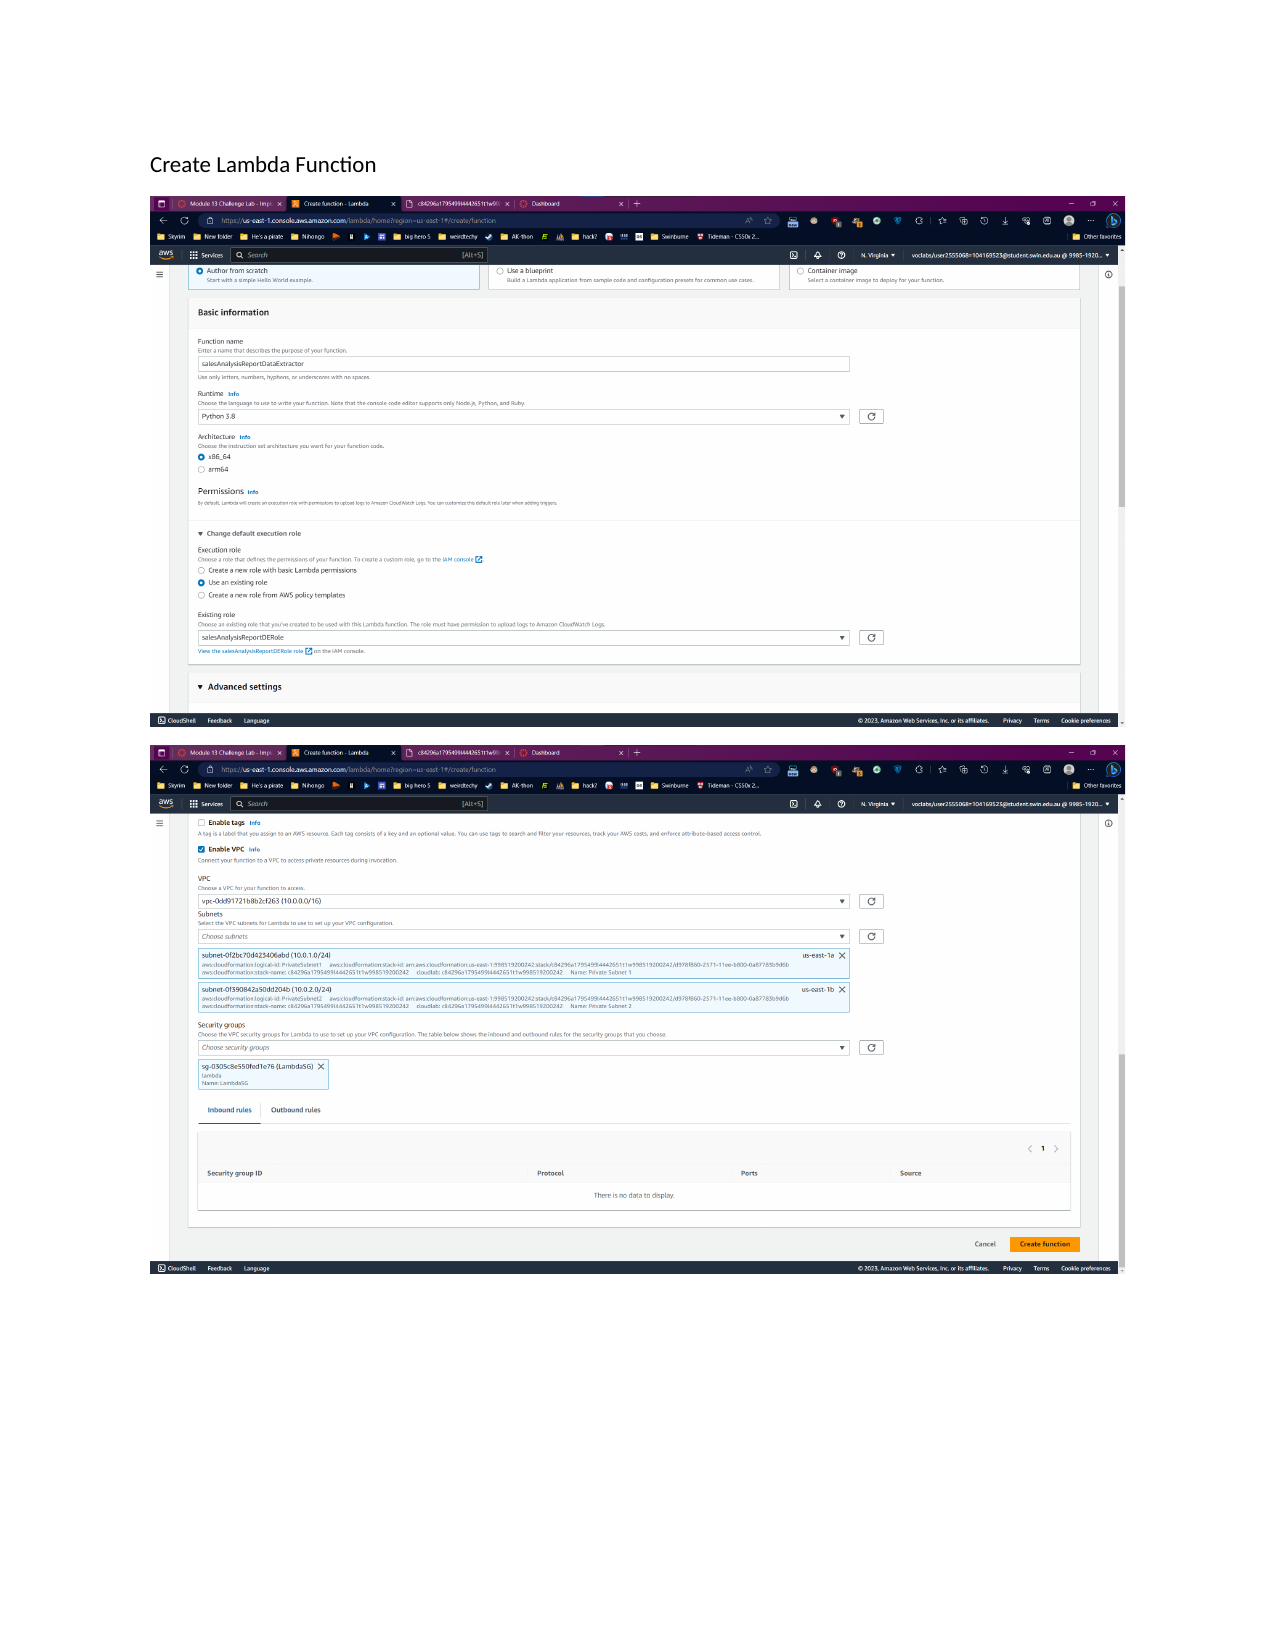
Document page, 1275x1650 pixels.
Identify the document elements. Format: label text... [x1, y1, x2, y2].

picture [150, 745, 1125, 1274]
picture [150, 196, 1125, 727]
text Create Lambda Function [150, 150, 1125, 178]
